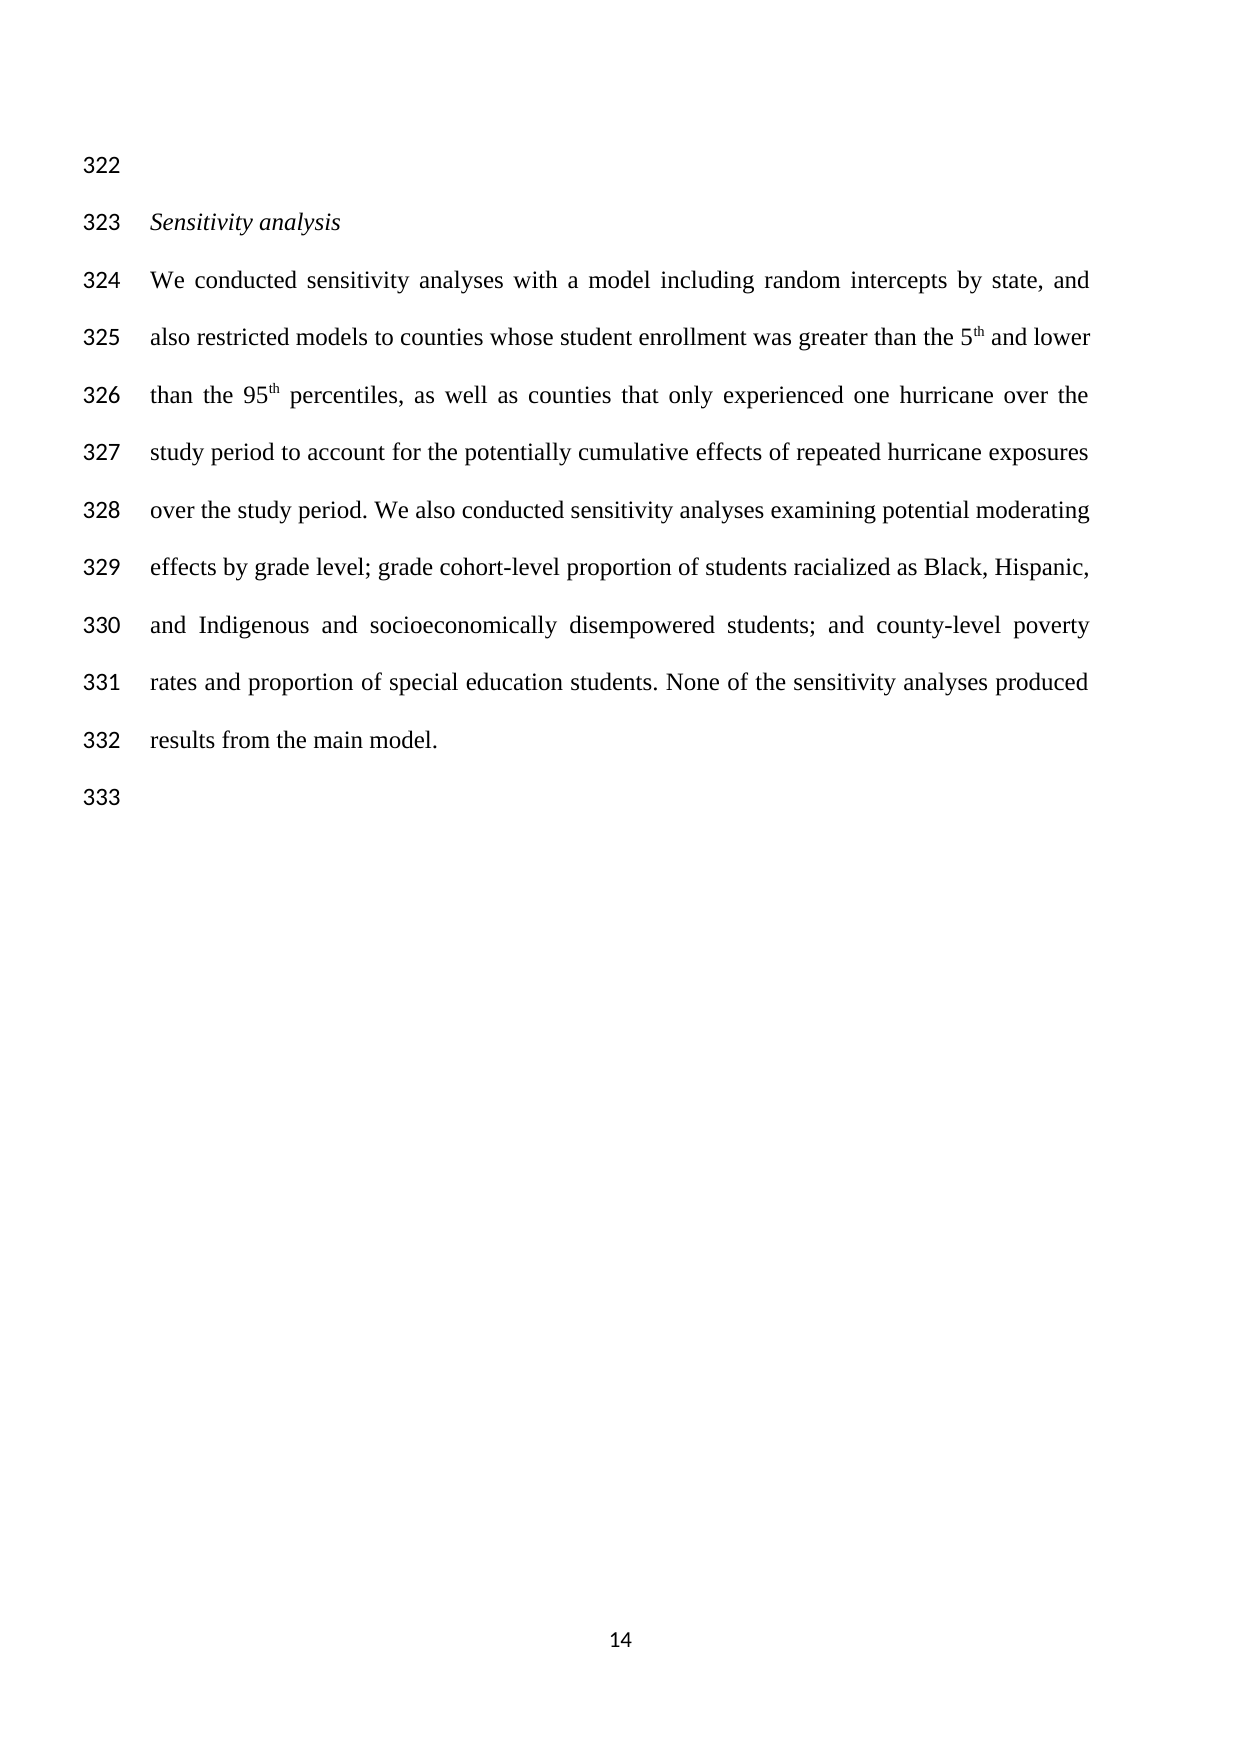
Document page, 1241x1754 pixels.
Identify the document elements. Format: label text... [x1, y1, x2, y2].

text Sensitivity analysis [150, 207, 1090, 236]
text We conducted sensitivity analyses with a model including random intercepts by state, and also restricted models to counties whose student enrollment was greater than the 5th and lower than the 95th percentiles, as well as counties that only experienced one hurricane over the study period to account for the potentially cumulative effects of repeated hurricane exposures over the study period. We also conducted sensitivity analyses examining potential moderating effects by grade level; grade cohort-level proportion of students racialized as Black, Hispanic, and Indigenous and socioeconomically disempowered students; and county-level poverty rates and proportion of special education students. None of the sensitivity analyses produced results from the main model. [150, 265, 1090, 754]
